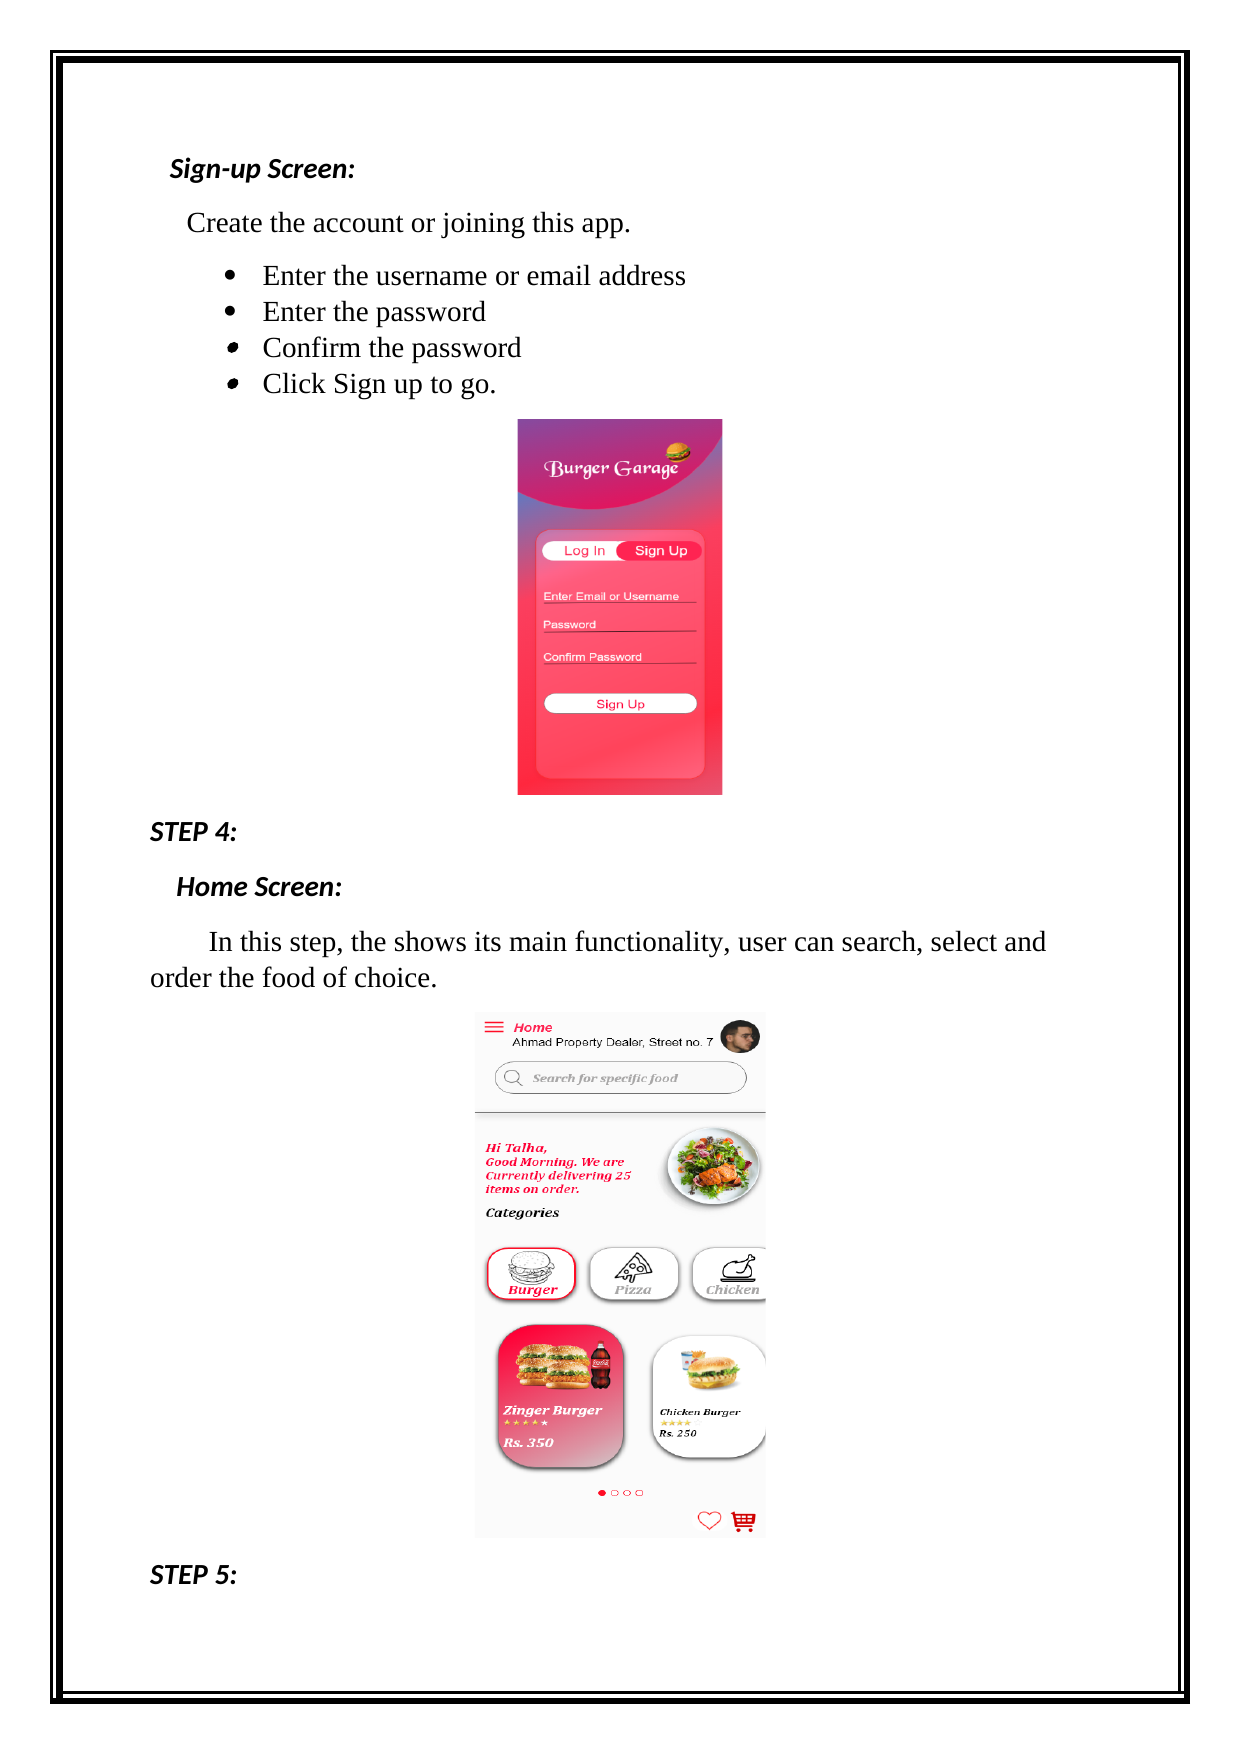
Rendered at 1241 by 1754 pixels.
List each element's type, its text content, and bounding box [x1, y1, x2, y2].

list Enter the password [225, 294, 1090, 328]
text Home Screen: [150, 868, 1090, 904]
text Sign-up Screen: [150, 150, 1090, 186]
text STEP 4: [150, 813, 1090, 849]
text Create the account or joining this app. [150, 205, 1090, 239]
picture [517, 419, 723, 795]
text In this step, the shows its main functionality, user can search, select and order the food of choice. [150, 924, 1090, 993]
text STEP 5: [150, 1556, 1090, 1592]
list Confirm the password [225, 330, 1090, 364]
list Enter the username or email address [225, 258, 1090, 292]
picture [474, 1012, 766, 1538]
list Click Sign up to go. [225, 367, 1090, 400]
